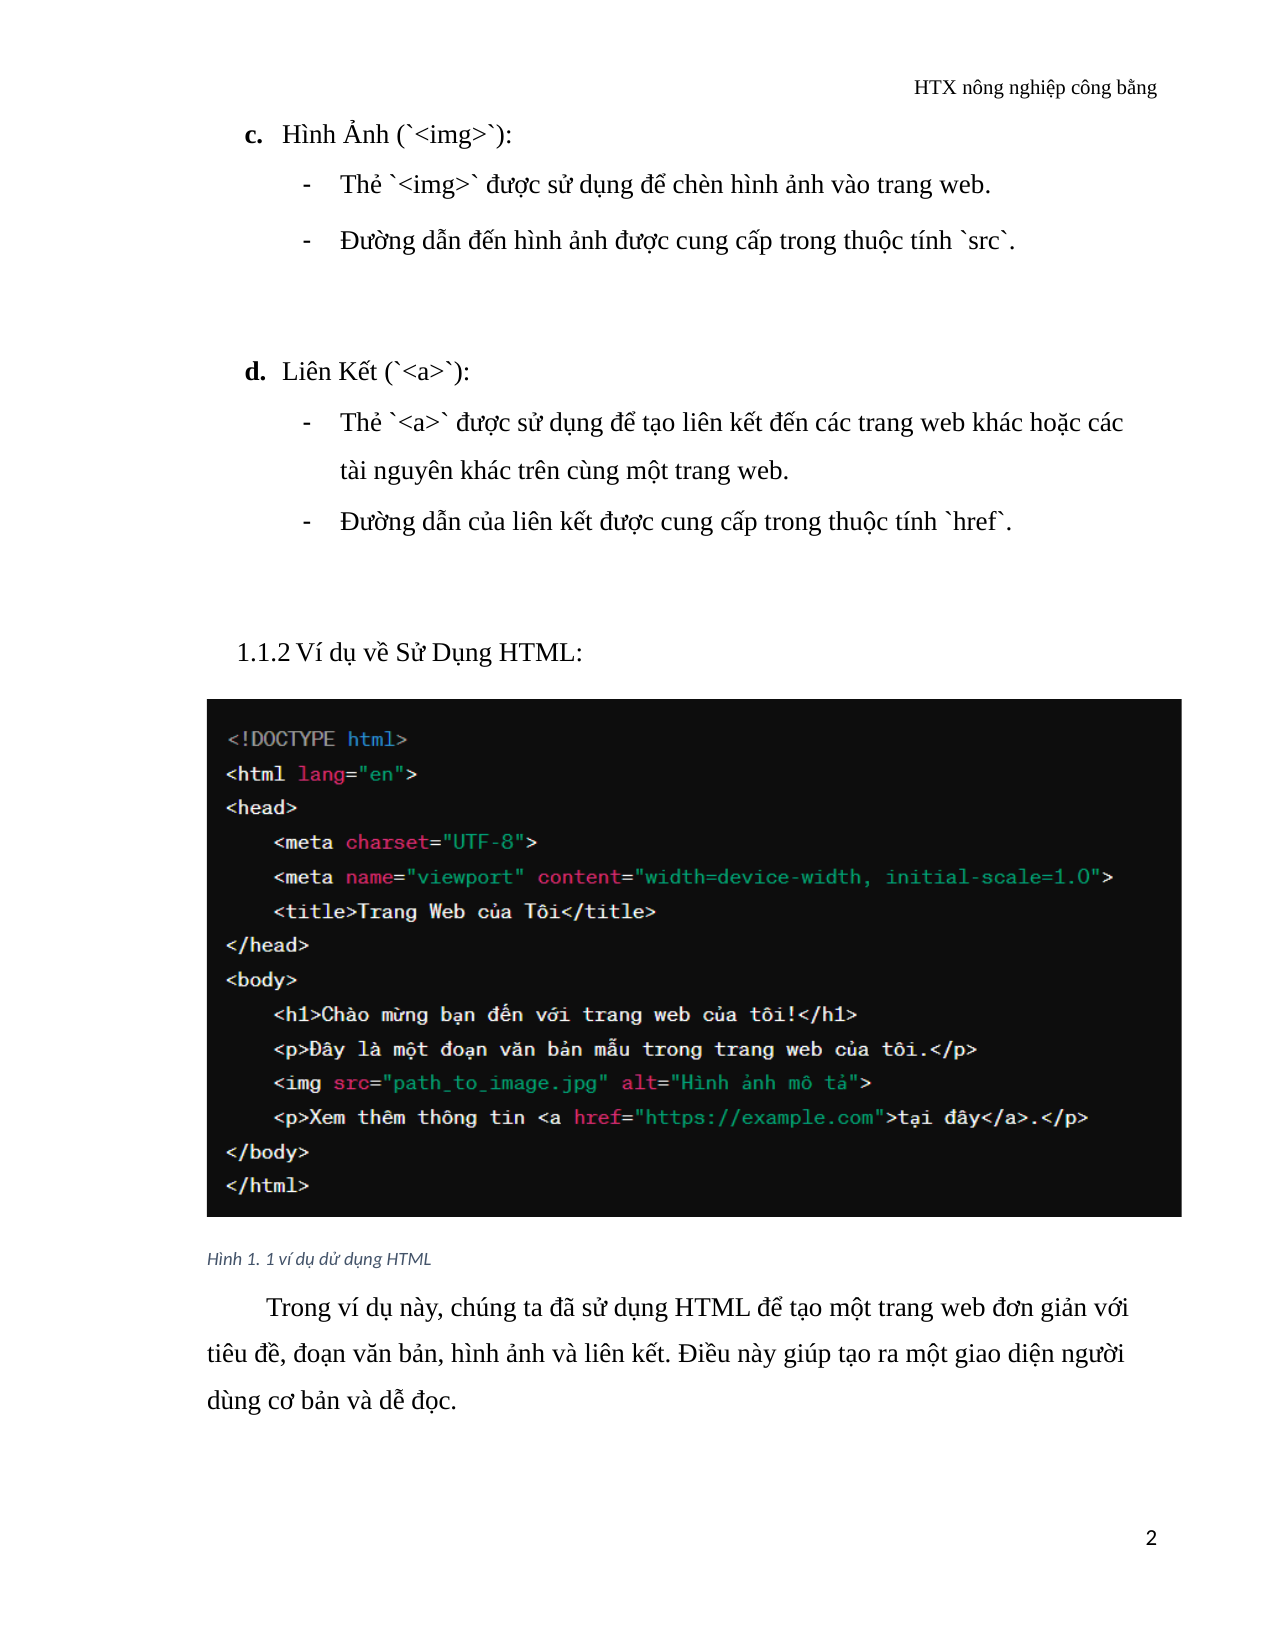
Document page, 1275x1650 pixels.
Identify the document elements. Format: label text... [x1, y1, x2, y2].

list Liên Kết (`<a>`): [244, 355, 1157, 387]
list Hình Ảnh (`<img>`): [244, 118, 1157, 149]
picture [206, 699, 1182, 1217]
list Thẻ `<img>` được sử dụng để chèn hình ảnh vào trang web. [302, 165, 1157, 202]
list Thẻ `<a>` được sử dụng để tạo liên kết đến các trang web khác hoặc các tài nguyên khác trên cùng một trang web. [302, 402, 1157, 486]
list Ví dụ về Sử Dụng HTML: [236, 636, 1157, 668]
text Trong ví dụ này, chúng ta đã sử dụng HTML để tạo một trang web đơn giản với tiêu đề, đoạn văn bản, hình ảnh và liên kết. Điều này giúp tạo ra một giao diện người dùng cơ bản và dễ đọc. [207, 1291, 1157, 1415]
list Đường dẫn của liên kết được cung cấp trong thuộc tính `href`. [302, 501, 1157, 538]
list Đường dẫn đến hình ảnh được cung cấp trong thuộc tính `src`. [302, 220, 1157, 257]
